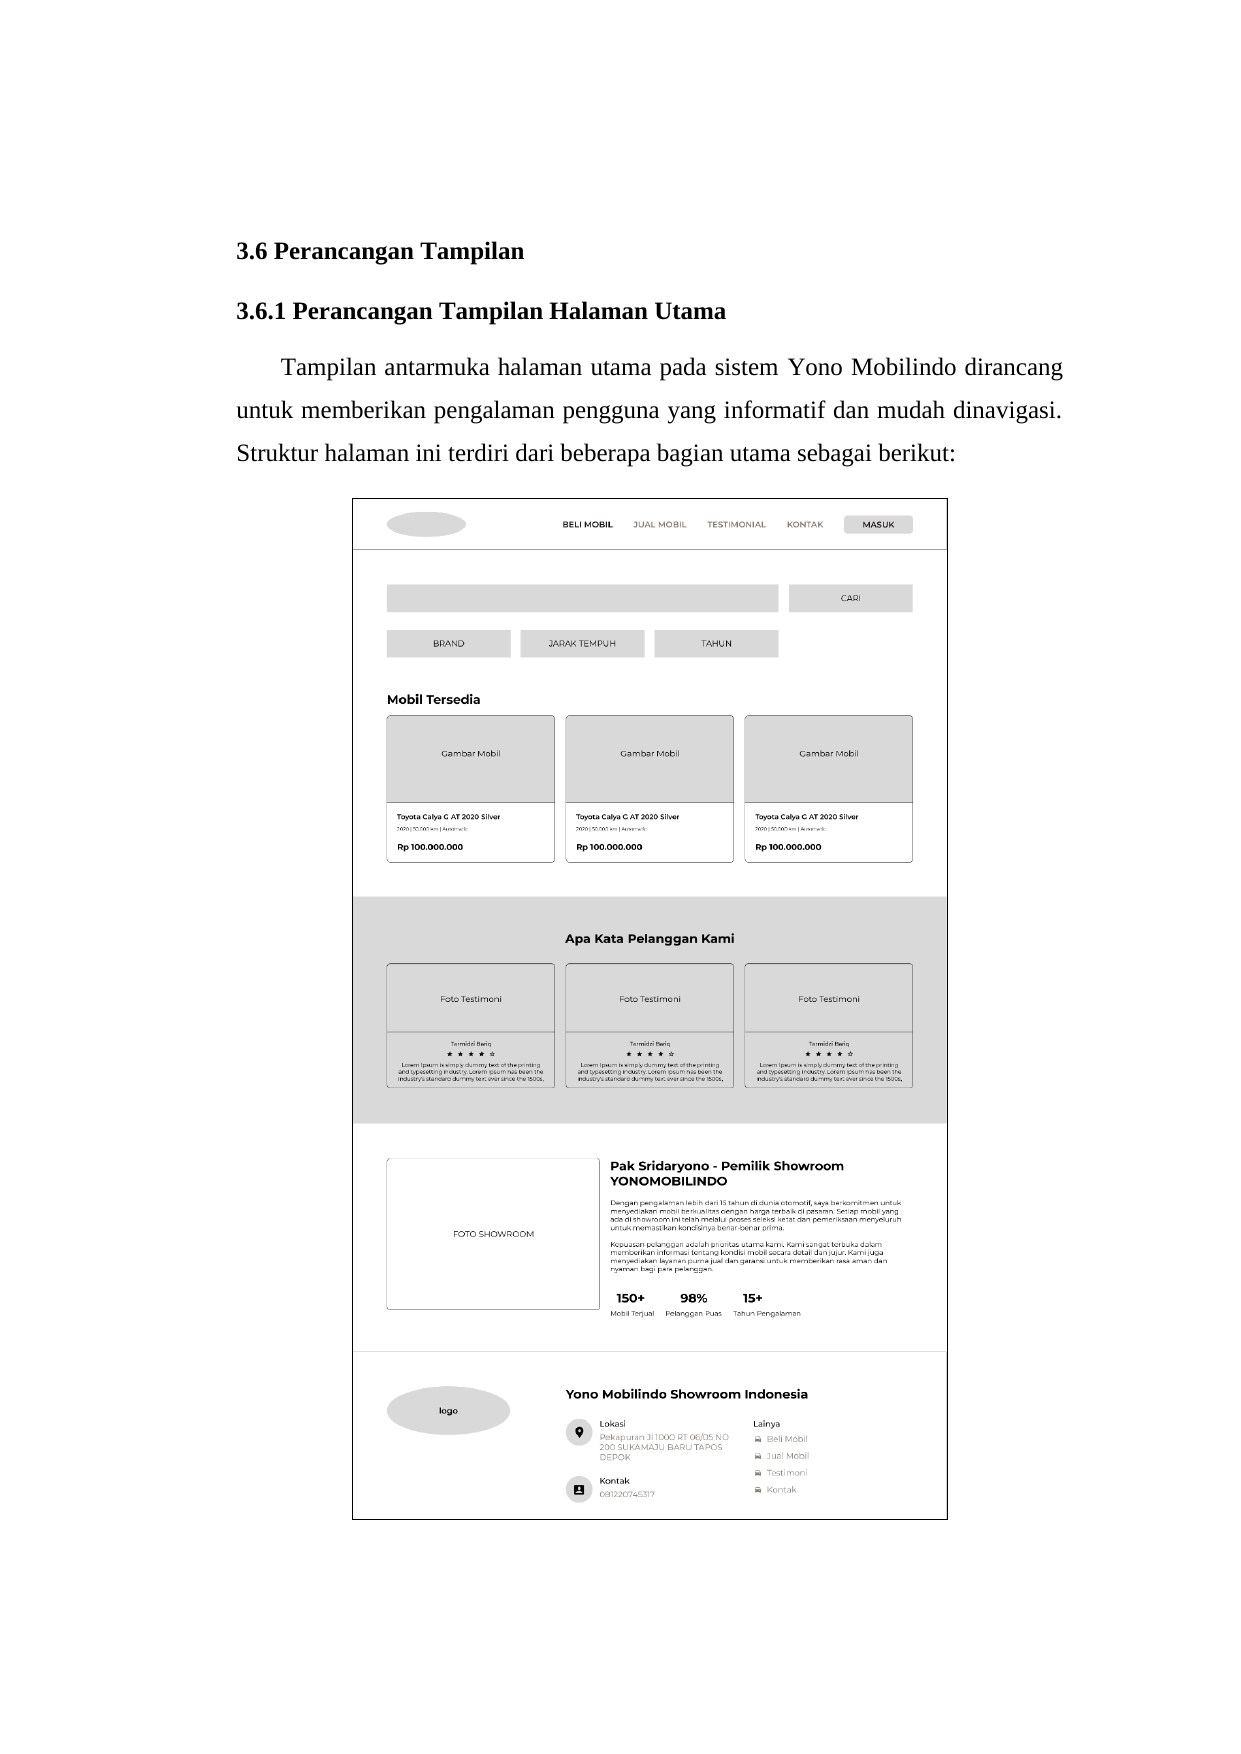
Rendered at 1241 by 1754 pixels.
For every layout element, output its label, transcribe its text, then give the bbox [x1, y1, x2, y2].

subtitle 3.6.1 Perancangan Tampilan Halaman Utama [236, 296, 1063, 325]
picture [353, 499, 947, 1519]
subtitle 3.6 Perancangan Tampilan [236, 236, 1063, 265]
text Tampilan antarmuka halaman utama pada sistem Yono Mobilindo dirancang untuk memberikan pengalaman pengguna yang informatif dan mudah dinavigasi. Struktur halaman ini terdiri dari beberapa bagian utama sebagai berikut: [236, 352, 1063, 467]
